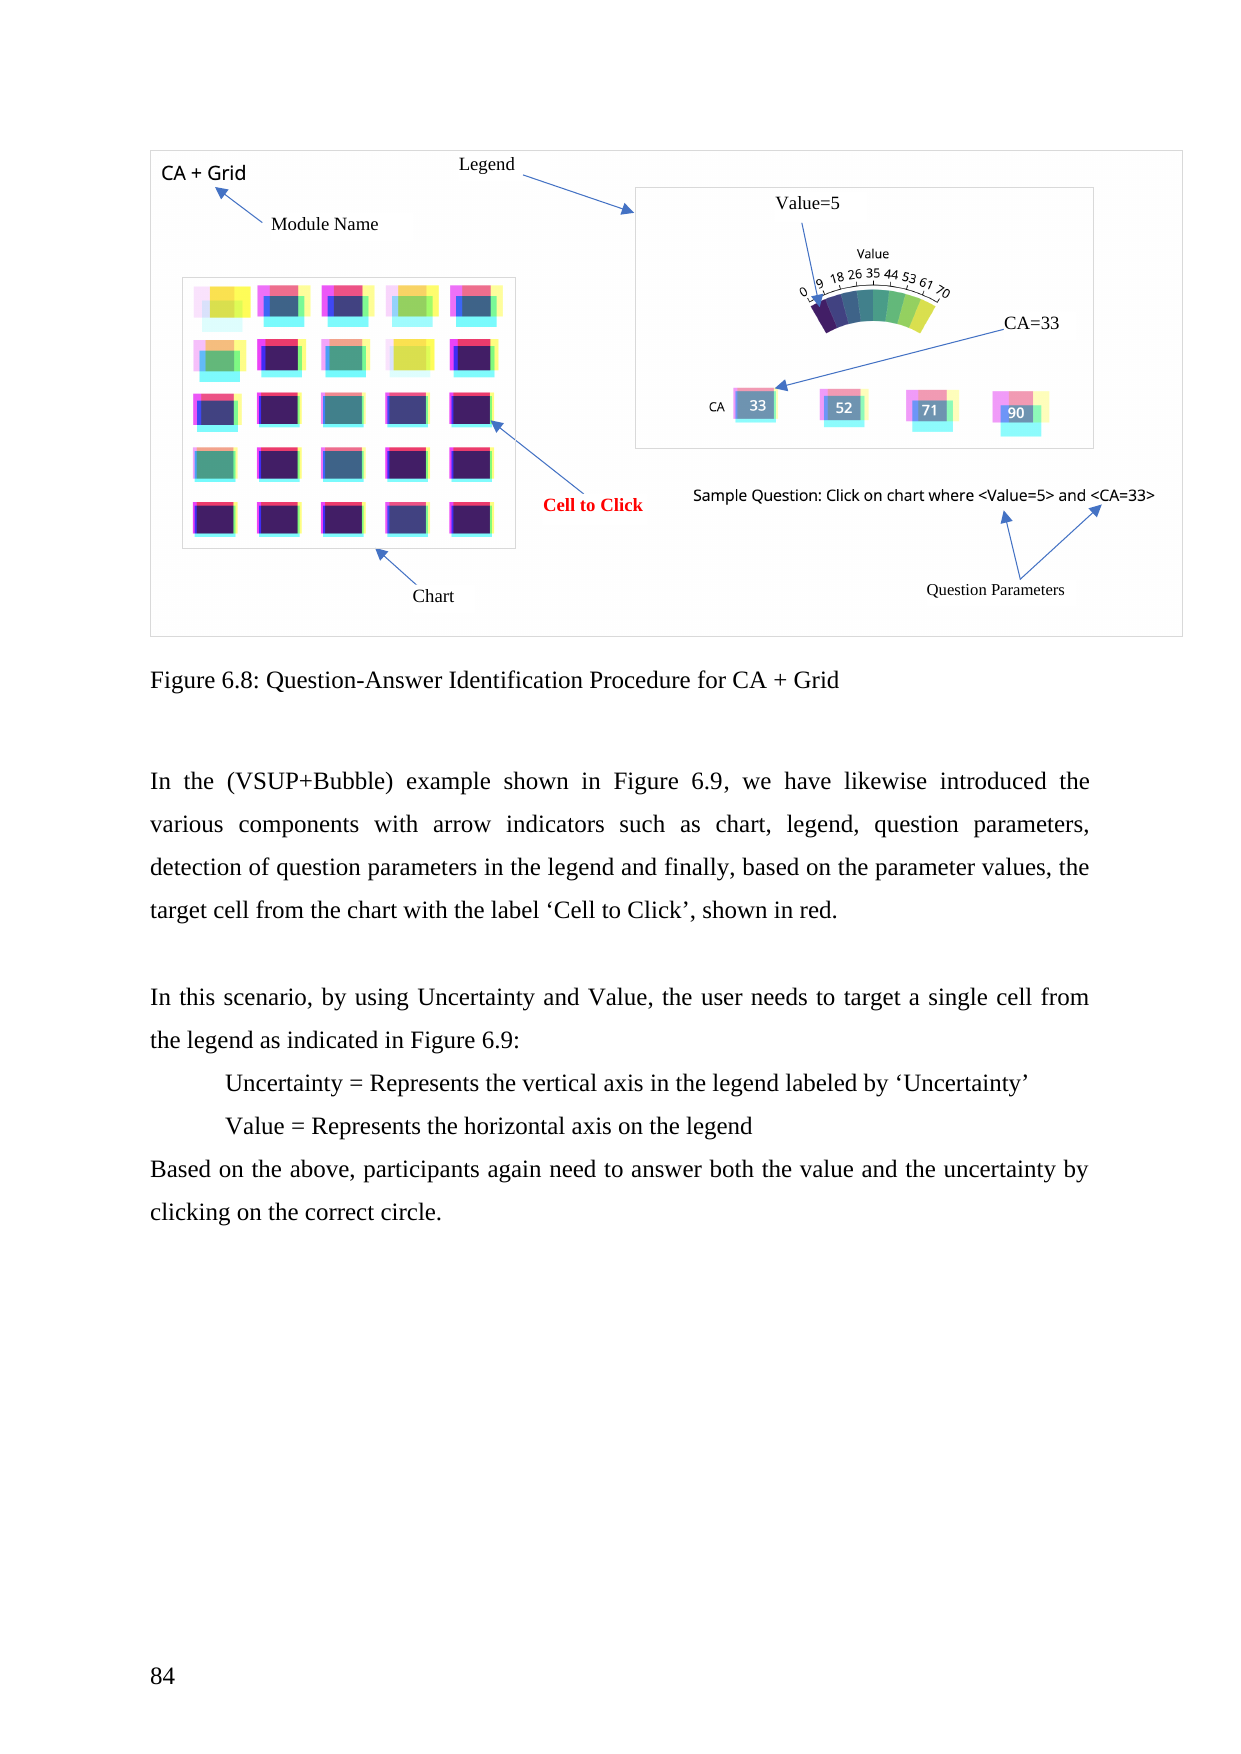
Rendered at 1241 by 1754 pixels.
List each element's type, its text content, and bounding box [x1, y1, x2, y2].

picture [151, 151, 1182, 636]
text Uncertainty = Represents the vertical axis in the legend labeled by ‘Uncertainty’ [225, 1068, 1090, 1097]
text Figure 6.8: Question-Answer Identification Procedure for CA + Grid [150, 665, 1090, 694]
text Value = Represents the horizontal axis on the legend [225, 1111, 1090, 1140]
text In the (VSUP+Bubble) example shown in Figure 6.9, we have likewise introduced the various components with arrow indicators such as chart, legend, question parameters, detection of question parameters in the legend and finally, based on the parameter values, the target cell from the chart with the label ‘Cell to Click’, shown in red. [150, 766, 1090, 924]
text Based on the above, participants again need to answer both the value and the uncertainty by clicking on the correct circle. [150, 1154, 1090, 1226]
text In this scenario, by using Uncertainty and Value, the user needs to target a single cell from the legend as indicated in Figure 6.9: [150, 982, 1090, 1053]
